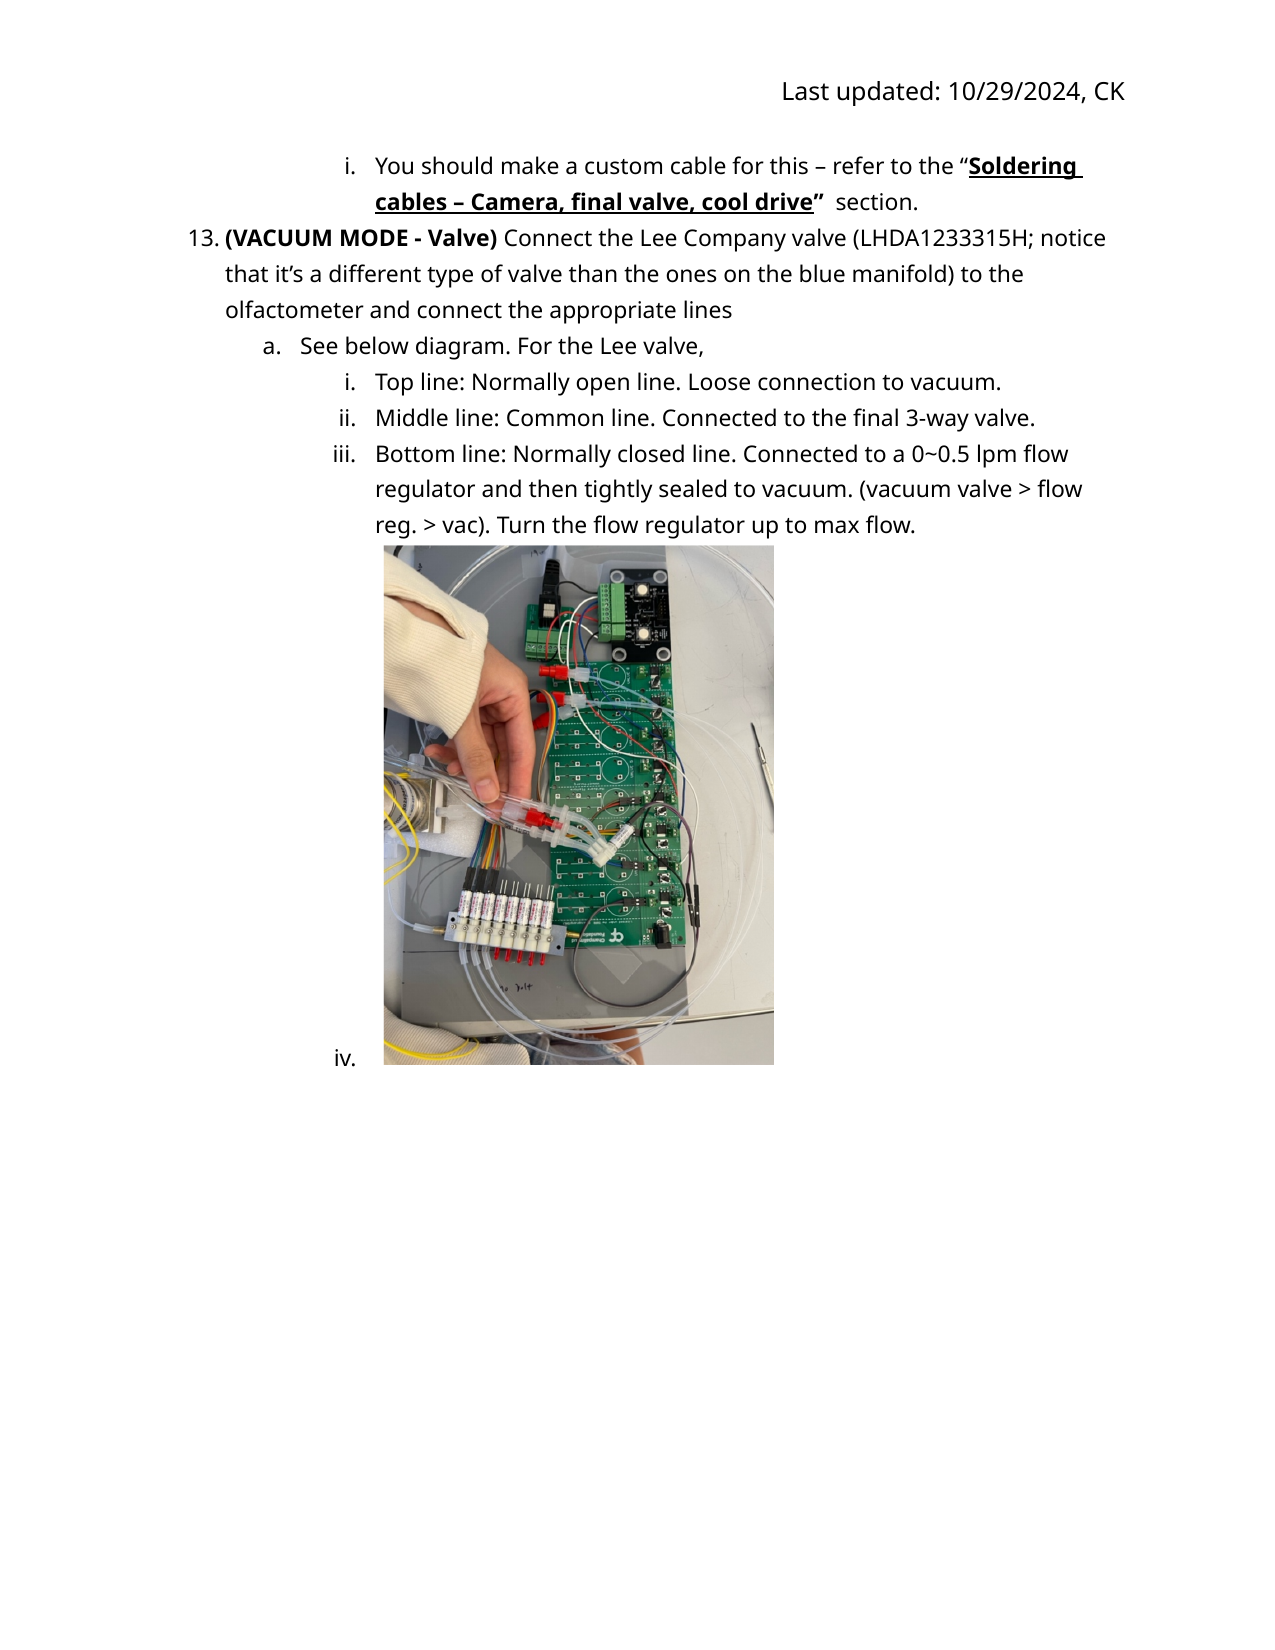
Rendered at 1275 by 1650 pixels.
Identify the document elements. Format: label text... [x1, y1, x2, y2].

list Top line: Normally open line. Loose connection to vacuum. [356, 366, 1125, 397]
list Bottom line: Normally closed line. Connected to a 0~0.5 lpm flow regulator and then tightly sealed to vacuum. (vacuum valve > flow reg. > vac). Turn the flow regulator up to max flow. [356, 437, 1125, 541]
picture [384, 546, 774, 1064]
list (VACUUM MODE - Valve) Connect the Lee Company valve (LHDA1233315H; notice that it’s a different type of valve than the ones on the blue manifold) to the olfactometer and connect the appropriate lines [187, 222, 1125, 325]
list See below diagram. For the Lee valve, [262, 330, 1125, 361]
list You should make a custom cable for this – refer to the “Soldering cables – Camera, final valve, cool drive” section. [356, 150, 1125, 217]
list Middle line: Common line. Connected to the final 3-way valve. [356, 402, 1125, 433]
